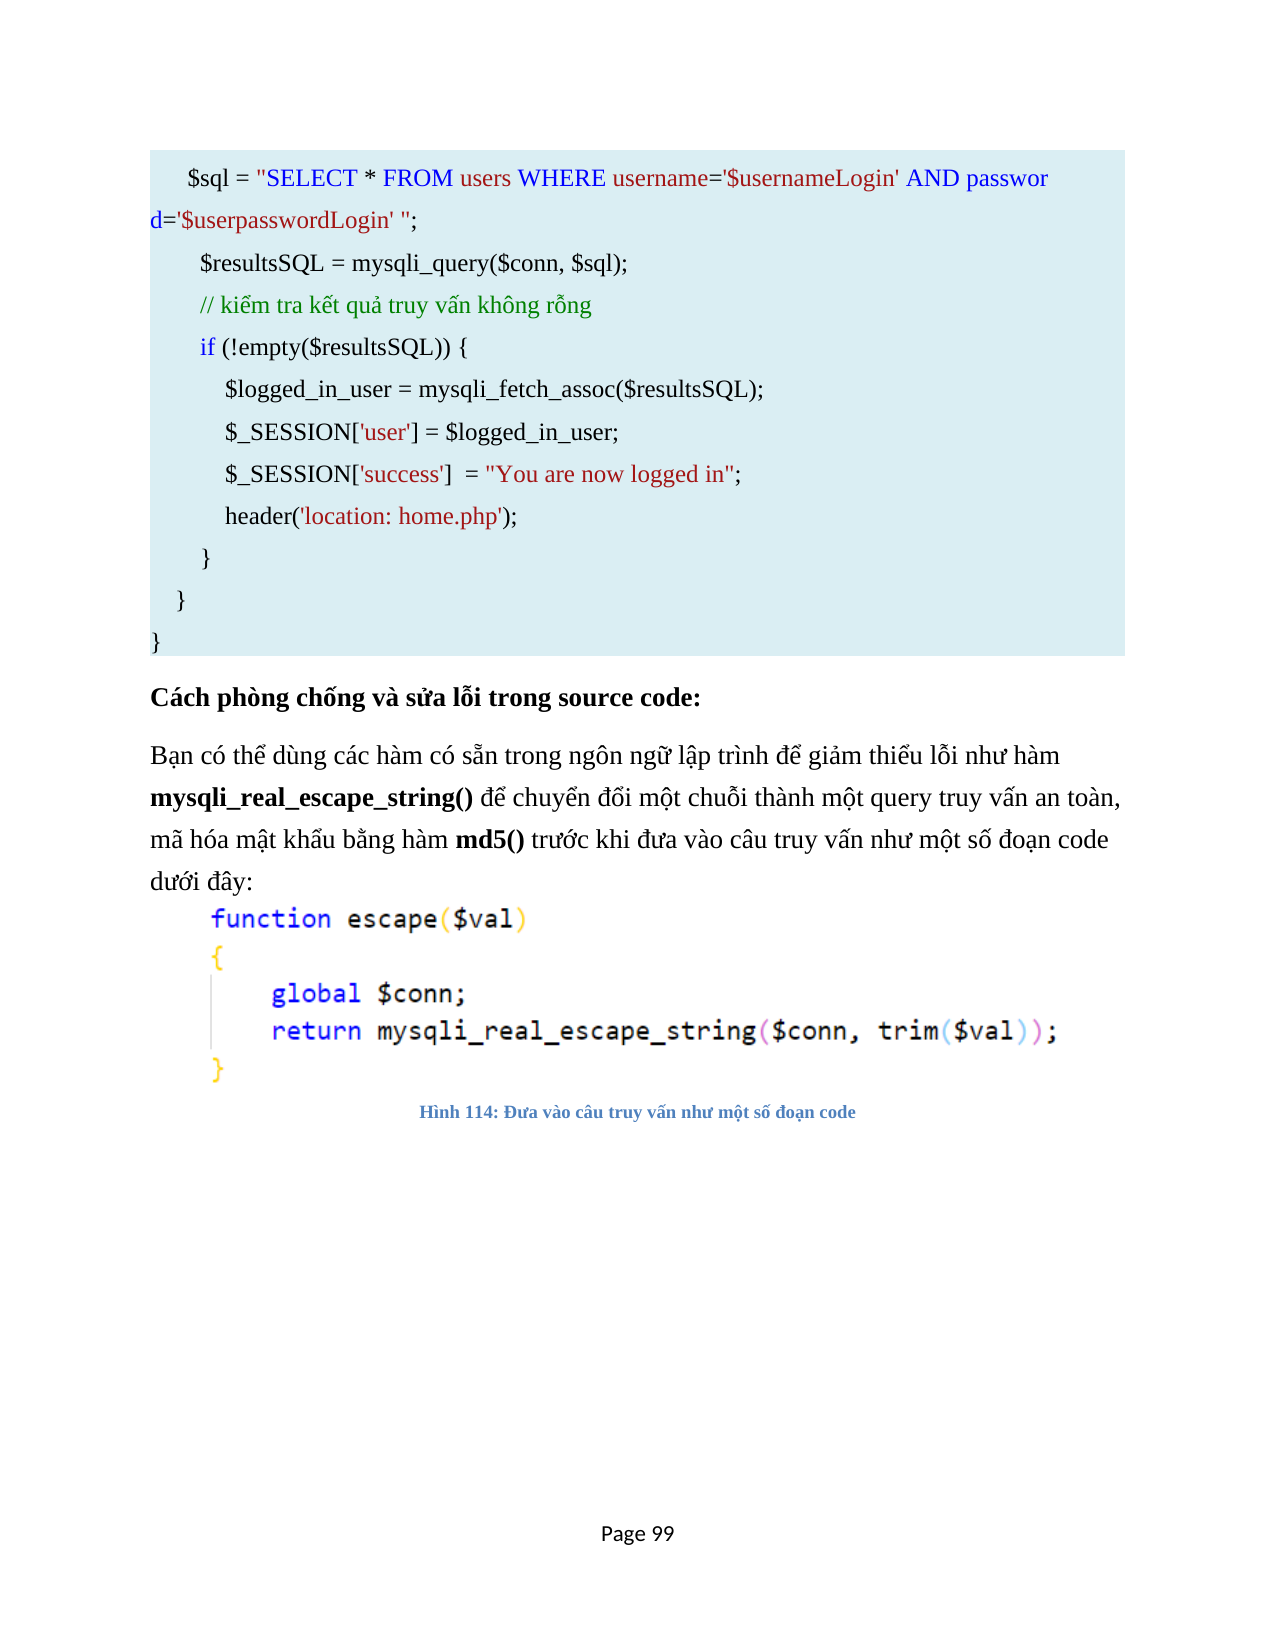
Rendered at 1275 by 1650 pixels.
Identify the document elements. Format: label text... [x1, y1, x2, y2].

text header('location: home.php'); [150, 487, 1125, 530]
text // kiểm tra kết quả truy vấn không rỗng [150, 277, 1125, 319]
text $_SESSION['success'] = "You are now logged in"; [150, 445, 1125, 487]
text } [150, 572, 1125, 614]
text } [150, 614, 1125, 656]
picture [206, 896, 1070, 1102]
text $resultsSQL = mysqli_query($conn, $sql); [150, 234, 1125, 277]
text $logged_in_user = mysqli_fetch_assoc($resultsSQL); [150, 361, 1125, 403]
text if (!empty($resultsSQL)) { [150, 319, 1125, 361]
text } [150, 530, 1125, 572]
text Cách phòng chống và sửa lỗi trong source code: [150, 681, 1125, 712]
text $_SESSION['user'] = $logged_in_user; [150, 403, 1125, 445]
text Bạn có thể dùng các hàm có sẵn trong ngôn ngữ lập trình để giảm thiểu lỗi như hàm mysqli_real_escape_string() để chuyển đổi một chuỗi thành một query truy vấn an toàn, mã hóa mật khẩu bằng hàm md5() trước khi đưa vào câu truy vấn như một số đoạn code dưới đây: [150, 728, 1125, 897]
text $sql = "SELECT * FROM users WHERE username='$usernameLogin' AND password='$userpasswordLogin' "; [150, 150, 1125, 234]
text Hình 114: Đưa vào câu truy vấn như một số đoạn code [150, 1101, 1125, 1123]
